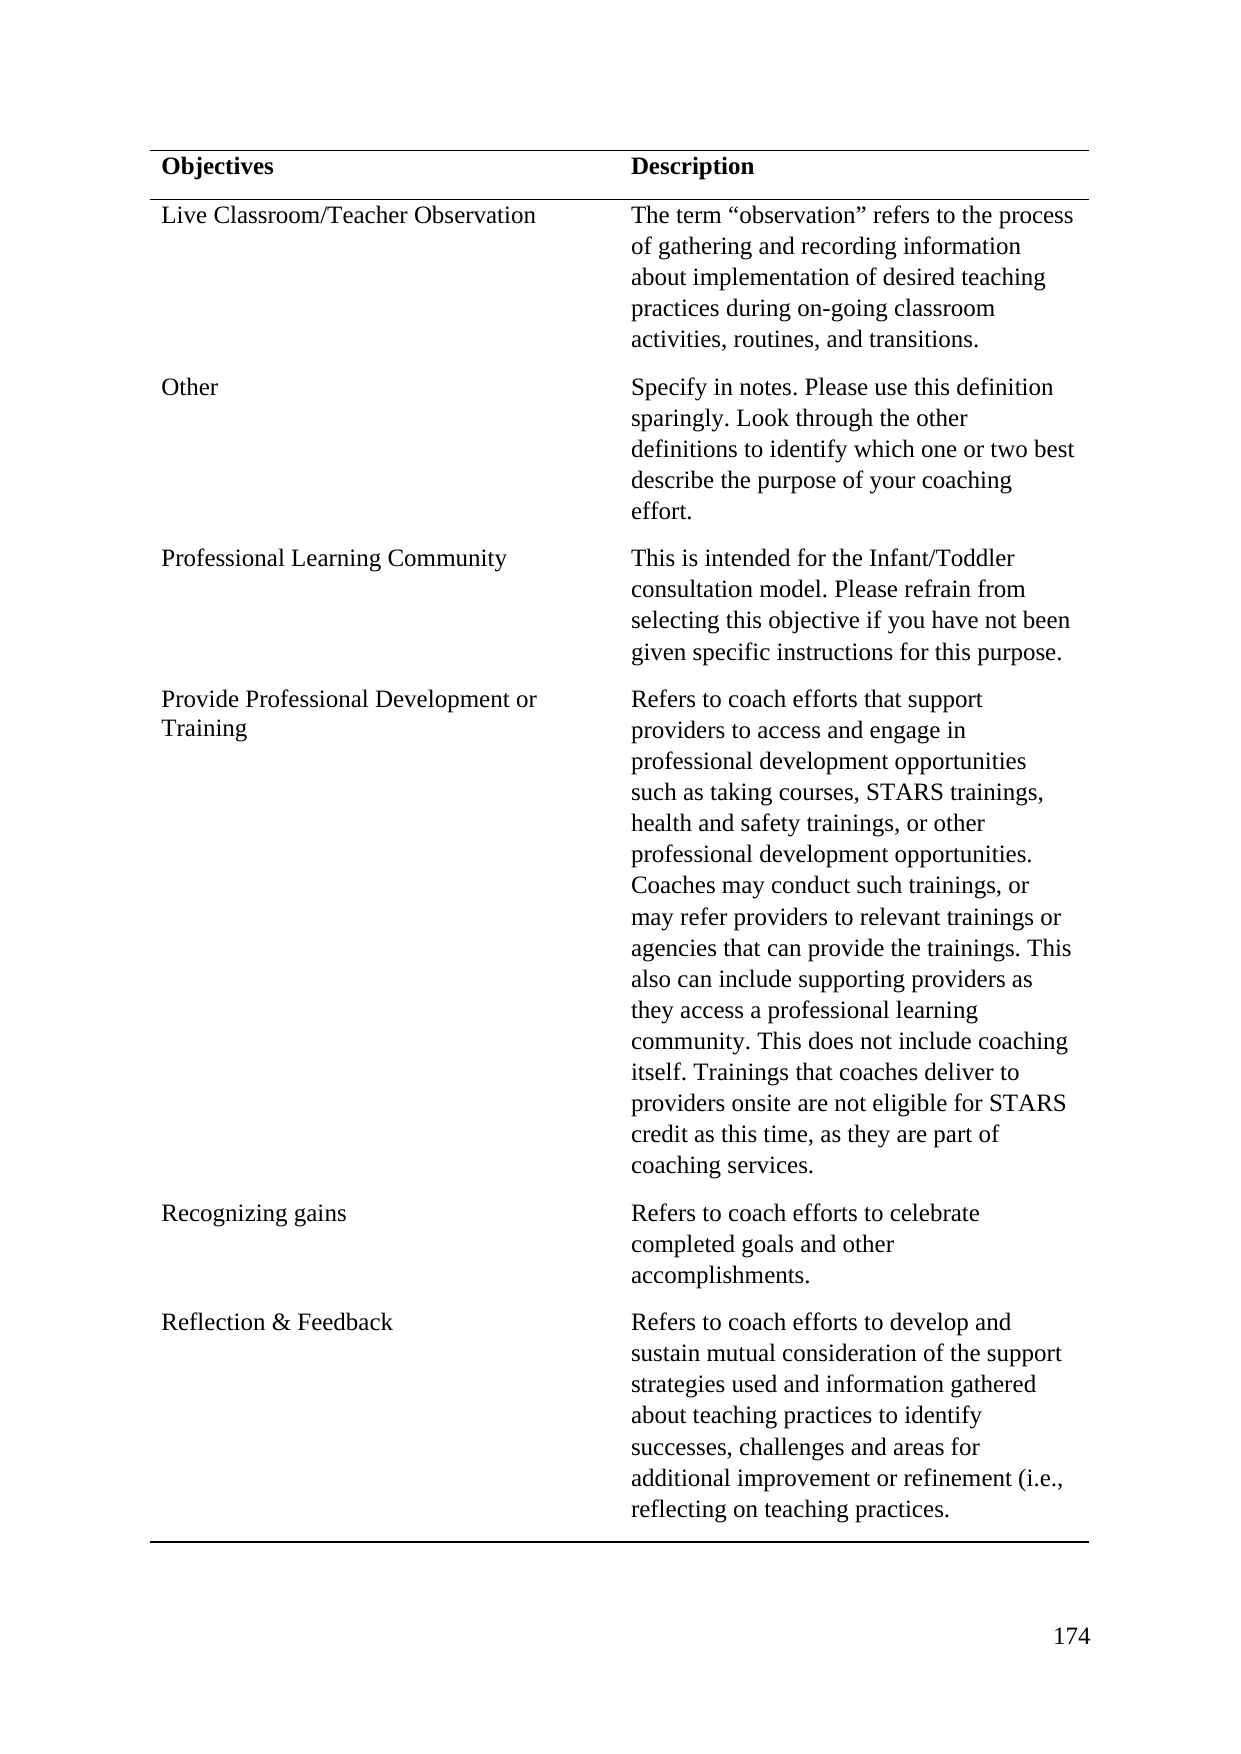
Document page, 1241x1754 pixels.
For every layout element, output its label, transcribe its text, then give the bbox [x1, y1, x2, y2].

table_cell Live Classroom/Teacher Observation [150, 200, 619, 372]
table_cell Professional Learning Community [150, 544, 619, 684]
table_header Objectives [150, 151, 619, 199]
table_cell Refers to coach efforts to develop and sustain mutual consideration of the support strategies used and information gathered about teaching practices to identify successes, challenges and areas for additional improvement or refinement (i.e., reflecting on teaching practices. [620, 1308, 1089, 1541]
table_cell Recognizing gains [150, 1198, 619, 1307]
table_header Description [620, 151, 1089, 199]
table_cell This is intended for the Infant/Toddler consultation model. Please refrain from selecting this objective if you have not been given specific instructions for this purpose. [620, 544, 1089, 684]
table_cell The term “observation” refers to the process of gathering and recording information about implementation of desired teaching practices during on-going classroom activities, routines, and transitions. [620, 200, 1089, 372]
table_cell Refers to coach efforts to celebrate completed goals and other accomplishments. [620, 1198, 1089, 1307]
table_cell Specify in notes. Please use this definition sparingly. Look through the other definitions to identify which one or two best describe the purpose of your coaching effort. [620, 372, 1089, 543]
table_cell Reflection & Feedback [150, 1308, 619, 1541]
table_cell Refers to coach efforts that support providers to access and engage in professional development opportunities such as taking courses, STARS trainings, health and safety trainings, or other professional development opportunities. Coaches may conduct such trainings, or may refer providers to relevant trainings or agencies that can provide the trainings. This also can include supporting providers as they access a professional learning community. This does not include coaching itself. Trainings that coaches deliver to providers onsite are not eligible for STARS credit as this time, as they are part of coaching services. [620, 684, 1089, 1198]
table_cell Provide Professional Development or Training [150, 684, 619, 1198]
table_cell Other [150, 372, 619, 543]
